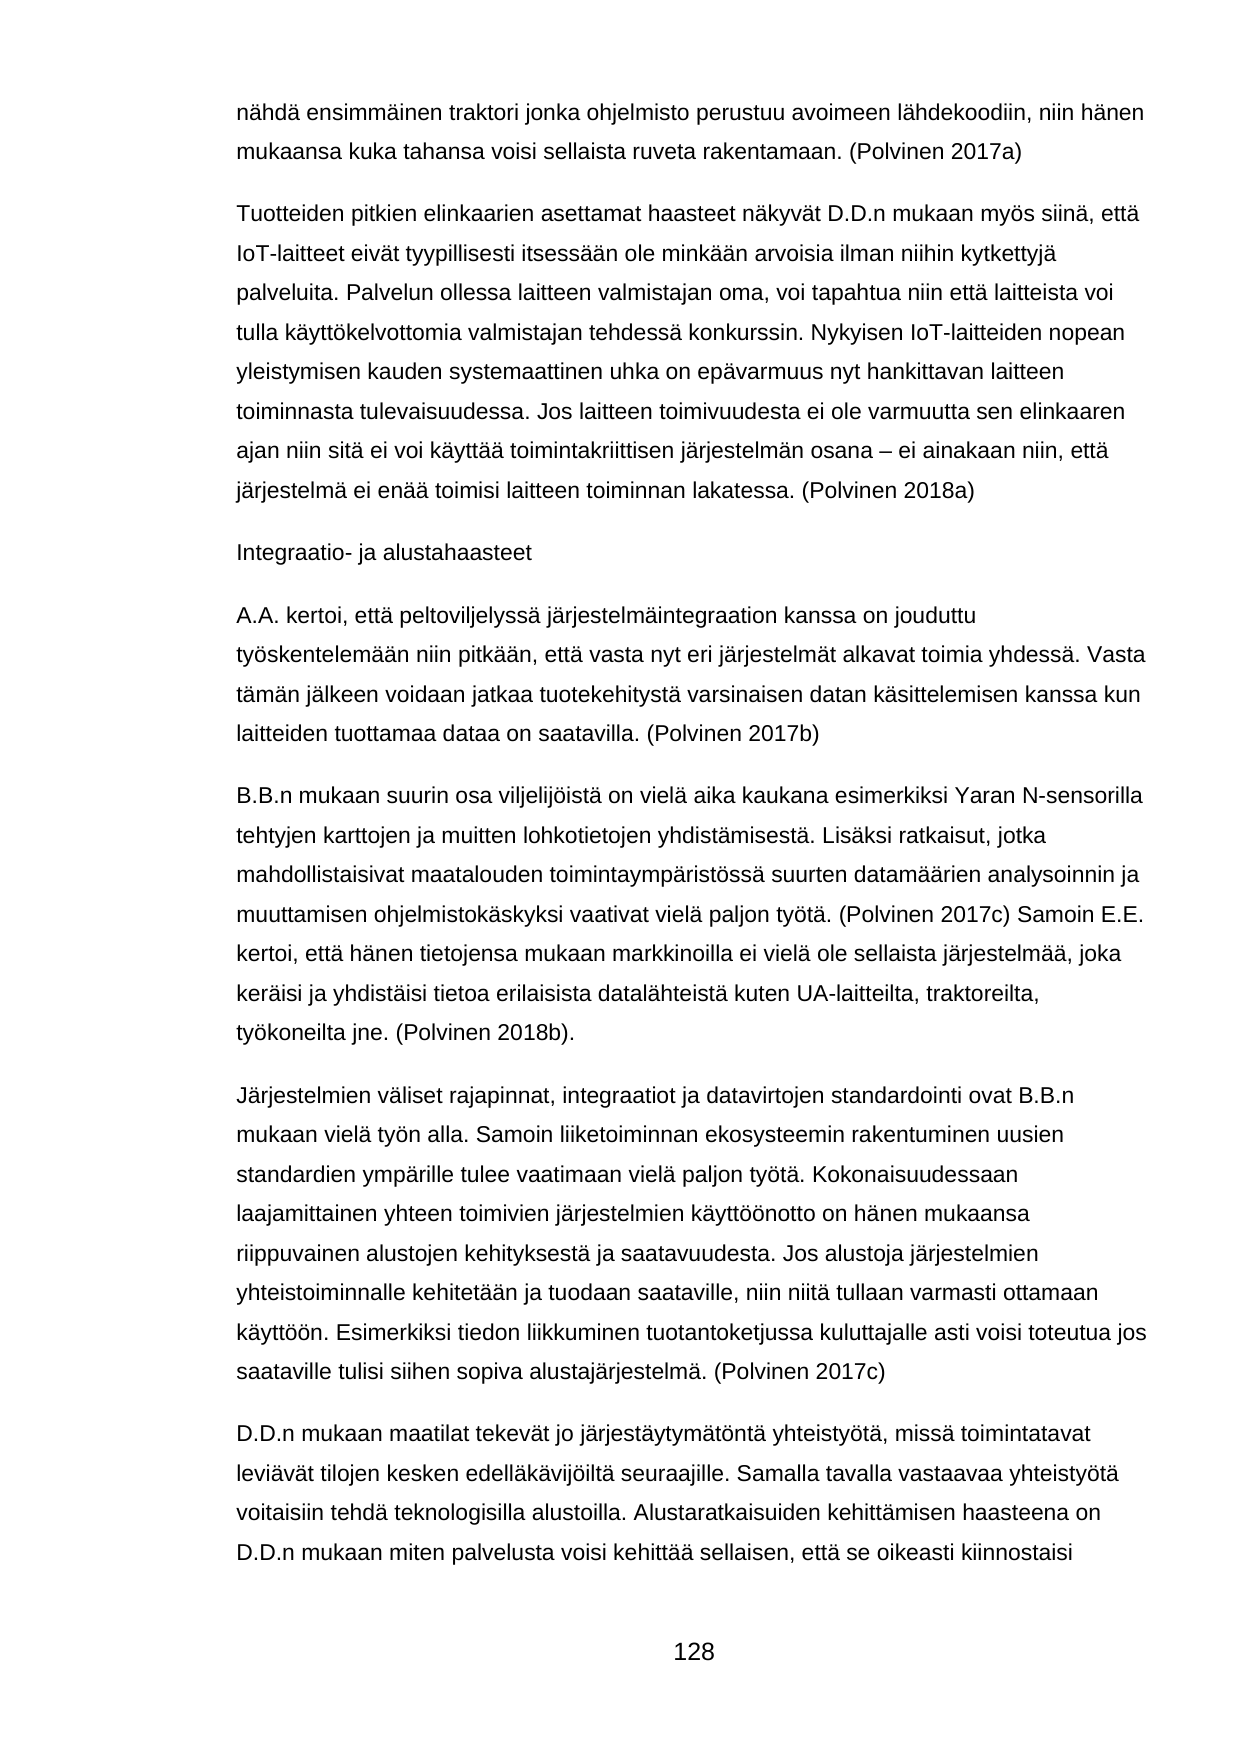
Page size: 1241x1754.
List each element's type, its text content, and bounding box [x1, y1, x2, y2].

text A.A. kertoi, että peltoviljelyssä järjestelmäintegraation kanssa on jouduttu työskentelemään niin pitkään, että vasta nyt eri järjestelmät alkavat toimia yhdessä. Vasta tämän jälkeen voidaan jatkaa tuotekehitystä varsinaisen datan käsittelemisen kanssa kun laitteiden tuottamaa dataa on saatavilla. (Polvinen 2017b) [236, 602, 1152, 746]
text Järjestelmien väliset rajapinnat, integraatiot ja datavirtojen standardointi ovat B.B.n mukaan vielä työn alla. Samoin liiketoiminnan ekosysteemin rakentuminen uusien standardien ympärille tulee vaatimaan vielä paljon työtä. Kokonaisuudessaan laajamittainen yhteen toimivien järjestelmien käyttöönotto on hänen mukaansa riippuvainen alustojen kehityksestä ja saatavuudesta. Jos alustoja järjestelmien yhteistoiminnalle kehitetään ja tuodaan saataville, niin niitä tullaan varmasti ottamaan käyttöön. Esimerkiksi tiedon liikkuminen tuotantoketjussa kuluttajalle asti voisi toteutua jos saataville tulisi siihen sopiva alustajärjestelmä. (Polvinen 2017c) [236, 1082, 1152, 1384]
text Integraatio- ja alustahaasteet [236, 539, 1152, 566]
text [236, 1420, 1152, 1565]
text B.B.n mukaan suurin osa viljelijöistä on vielä aika kaukana esimerkiksi Yaran N-sensorilla tehtyjen karttojen ja muitten lohkotietojen yhdistämisestä. Lisäksi ratkaisut, jotka mahdollistaisivat maatalouden toimintaympäristössä suurten datamäärien analysoinnin ja muuttamisen ohjelmistokäskyksi vaativat vielä paljon työtä. (Polvinen 2017c) Samoin E.E. kertoi, että hänen tietojensa mukaan markkinoilla ei vielä ole sellaista järjestelmää, joka keräisi ja yhdistäisi tietoa erilaisista datalähteistä kuten UA-laitteilta, traktoreilta, työkoneilta jne. (Polvinen 2018b). [236, 782, 1152, 1046]
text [236, 98, 1152, 164]
text Tuotteiden pitkien elinkaarien asettamat haasteet näkyvät D.D.n mukaan myös siinä, että IoT-laitteet eivät tyypillisesti itsessään ole minkään arvoisia ilman niihin kytkettyjä palveluita. Palvelun ollessa laitteen valmistajan oma, voi tapahtua niin että laitteista voi tulla käyttökelvottomia valmistajan tehdessä konkurssin. Nykyisen IoT-laitteiden nopean yleistymisen kauden systemaattinen uhka on epävarmuus nyt hankittavan laitteen toiminnasta tulevaisuudessa. Jos laitteen toimivuudesta ei ole varmuutta sen elinkaaren ajan niin sitä ei voi käyttää toimintakriittisen järjestelmän osana – ei ainakaan niin, että järjestelmä ei enää toimisi laitteen toiminnan lakatessa. (Polvinen 2018a) [236, 200, 1152, 503]
